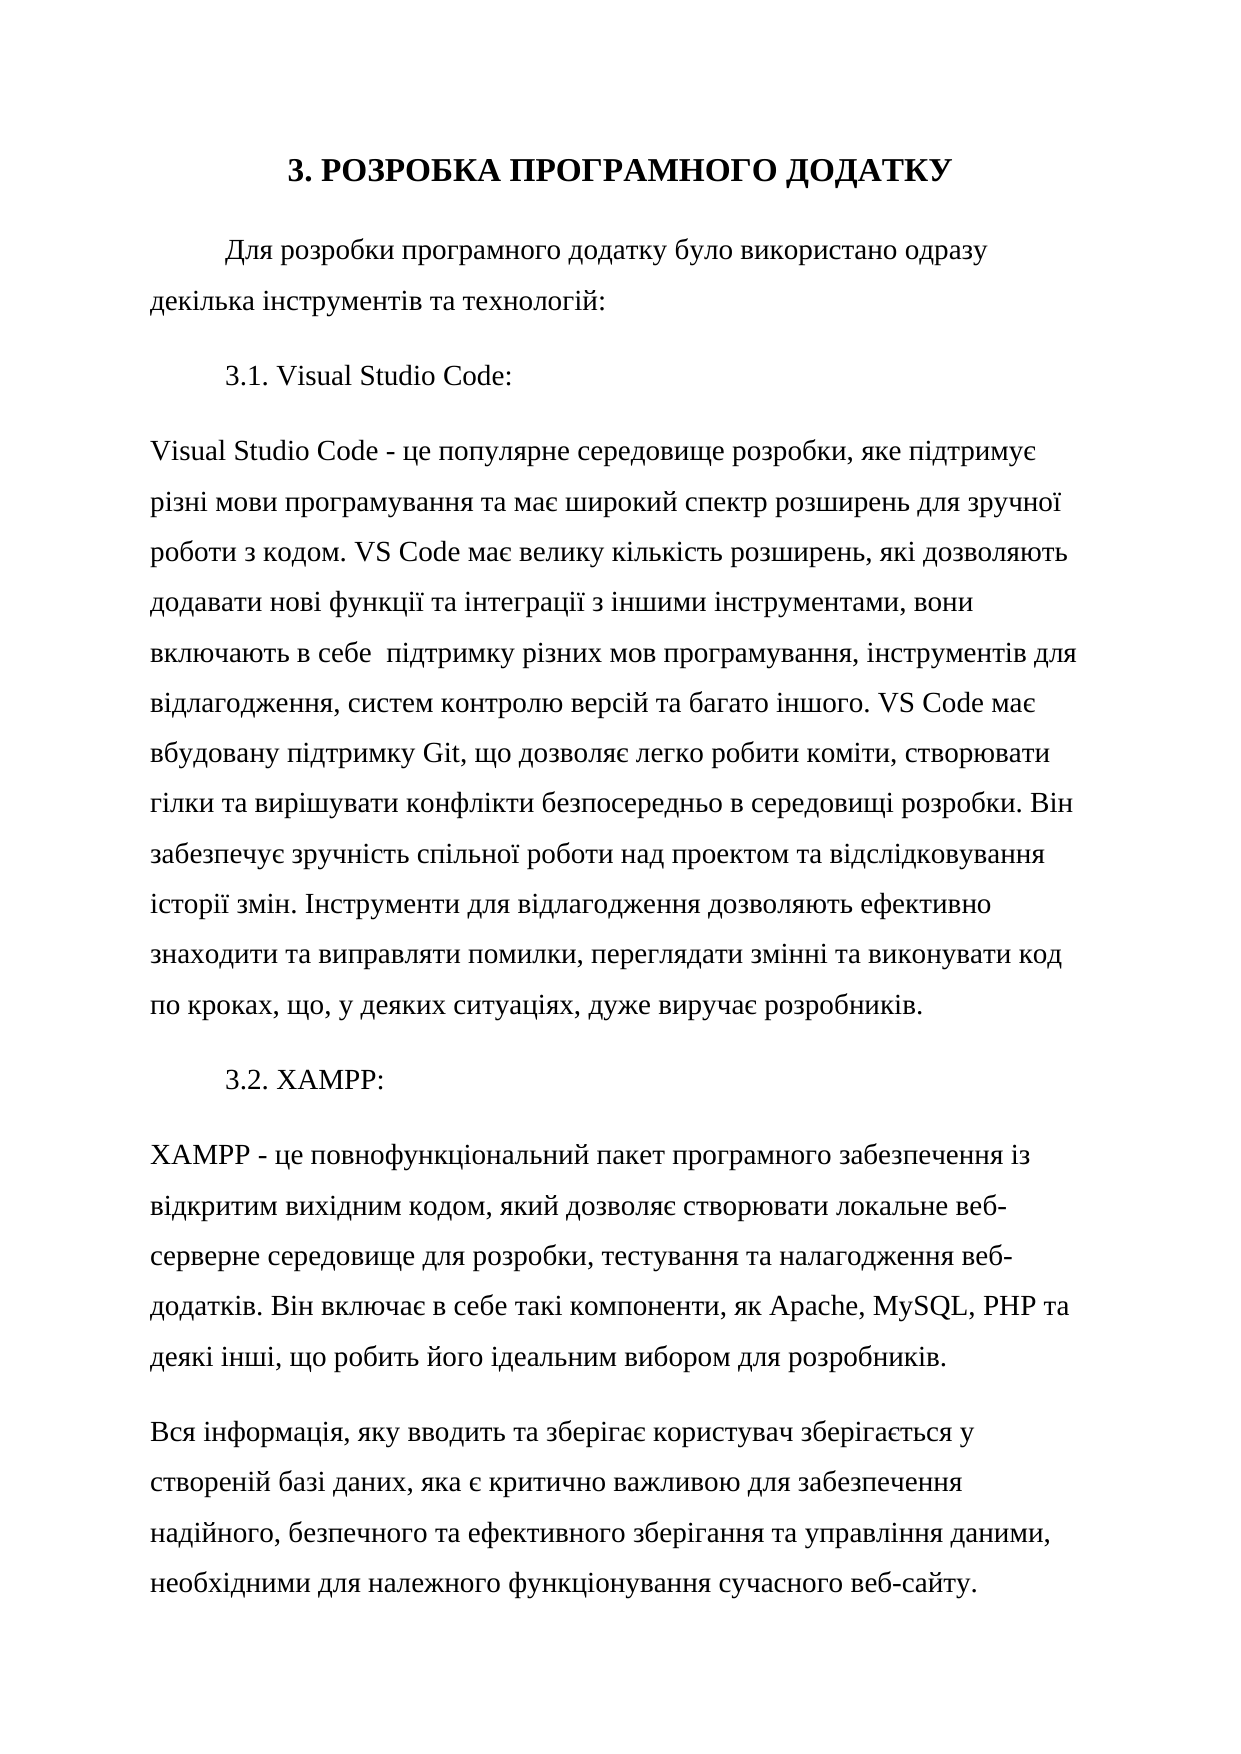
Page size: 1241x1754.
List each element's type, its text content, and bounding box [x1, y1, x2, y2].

text 3.1. Visual Studio Code: [150, 358, 1090, 392]
text 3.2. XAMPP: [150, 1062, 1090, 1096]
text Для розробки програмного додатку було використано одразу декілька інструментів та технологій: [150, 232, 1090, 316]
text Visual Studio Code - це популярне середовище розробки, яке підтримує різні мови програмування та має широкий спектр розширень для зручної роботи з кодом. VS Code має велику кількість розширень, які дозволяють додавати нові функції та інтеграції з іншими інструментами, вони включають в себе підтримку різних мов програмування, інструментів для відлагодження, систем контролю версій та багато іншого. VS Code має вбудовану підтримку Git, що дозволяє легко робити коміти, створювати гілки та вирішувати конфлікти безпосередньо в середовищі розробки. Він забезпечує зручність спільної роботи над проектом та відслідковування історії змін. Інструменти для відлагодження дозволяють ефективно знаходити та виправляти помилки, переглядати змінні та виконувати код по кроках, що, у деяких ситуаціях, дуже виручає розробників. [150, 433, 1090, 1020]
text 3. РОЗРОБКА ПРОГРАМНОГО ДОДАТКУ [150, 150, 1090, 188]
text XAMPP - це повнофункціональний пакет програмного забезпечення із відкритим вихідним кодом, який дозволяє створювати локальне веб-серверне середовище для розробки, тестування та налагодження веб-додатків. Він включає в себе такі компоненти, як Apache, MySQL, PHP та деякі інші, що робить його ідеальним вибором для розробників. [150, 1137, 1090, 1372]
text Вся інформація, яку вводить та зберігає користувач зберігається у створеній базі даних, яка є критично важливою для забезпечення надійного, безпечного та ефективного зберігання та управління даними, необхідними для належного функціонування сучасного веб-сайту. [150, 1414, 1090, 1598]
